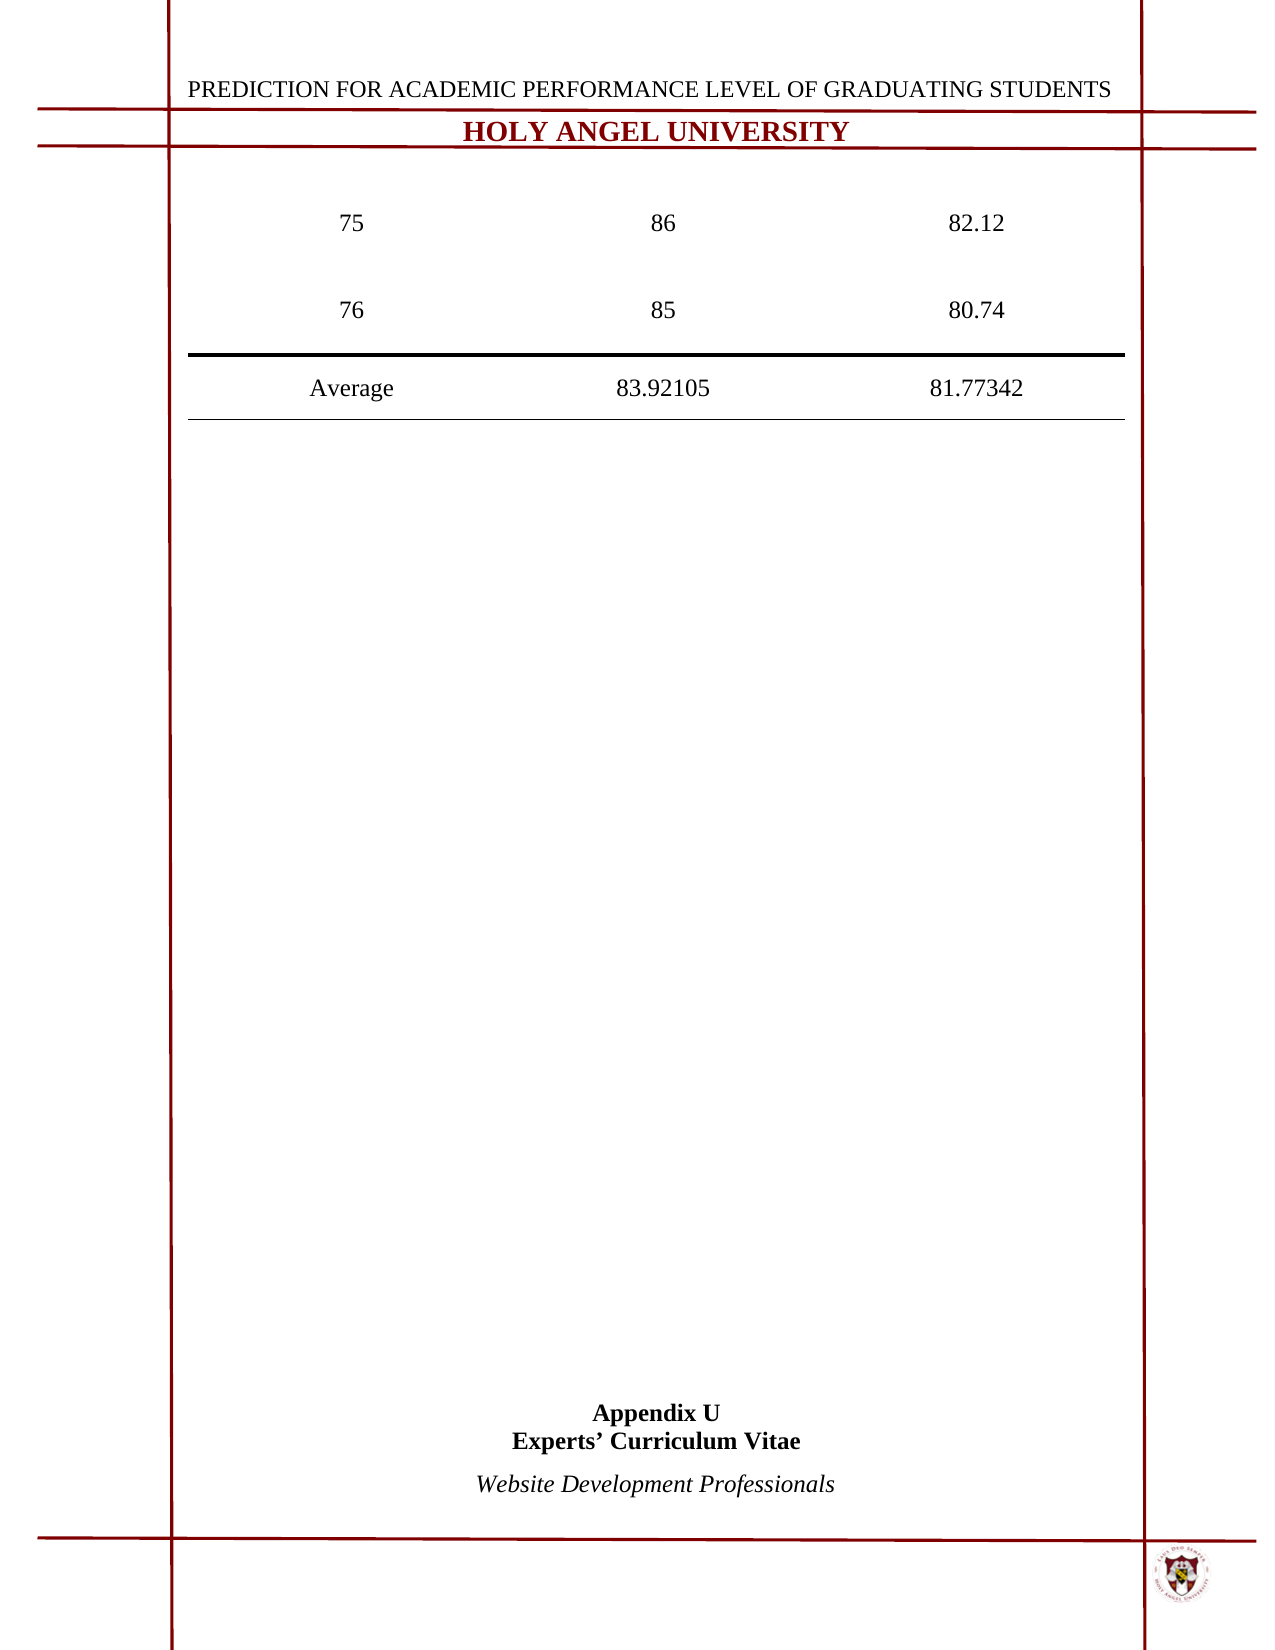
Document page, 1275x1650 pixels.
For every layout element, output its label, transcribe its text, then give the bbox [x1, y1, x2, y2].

picture [1151, 1543, 1212, 1604]
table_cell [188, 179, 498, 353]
text Experts’ Curriculum Vitae [187, 1426, 1125, 1455]
text Website Development Professionals [187, 1469, 1125, 1498]
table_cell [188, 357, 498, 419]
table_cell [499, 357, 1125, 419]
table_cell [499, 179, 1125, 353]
text Appendix U [187, 1398, 1125, 1426]
